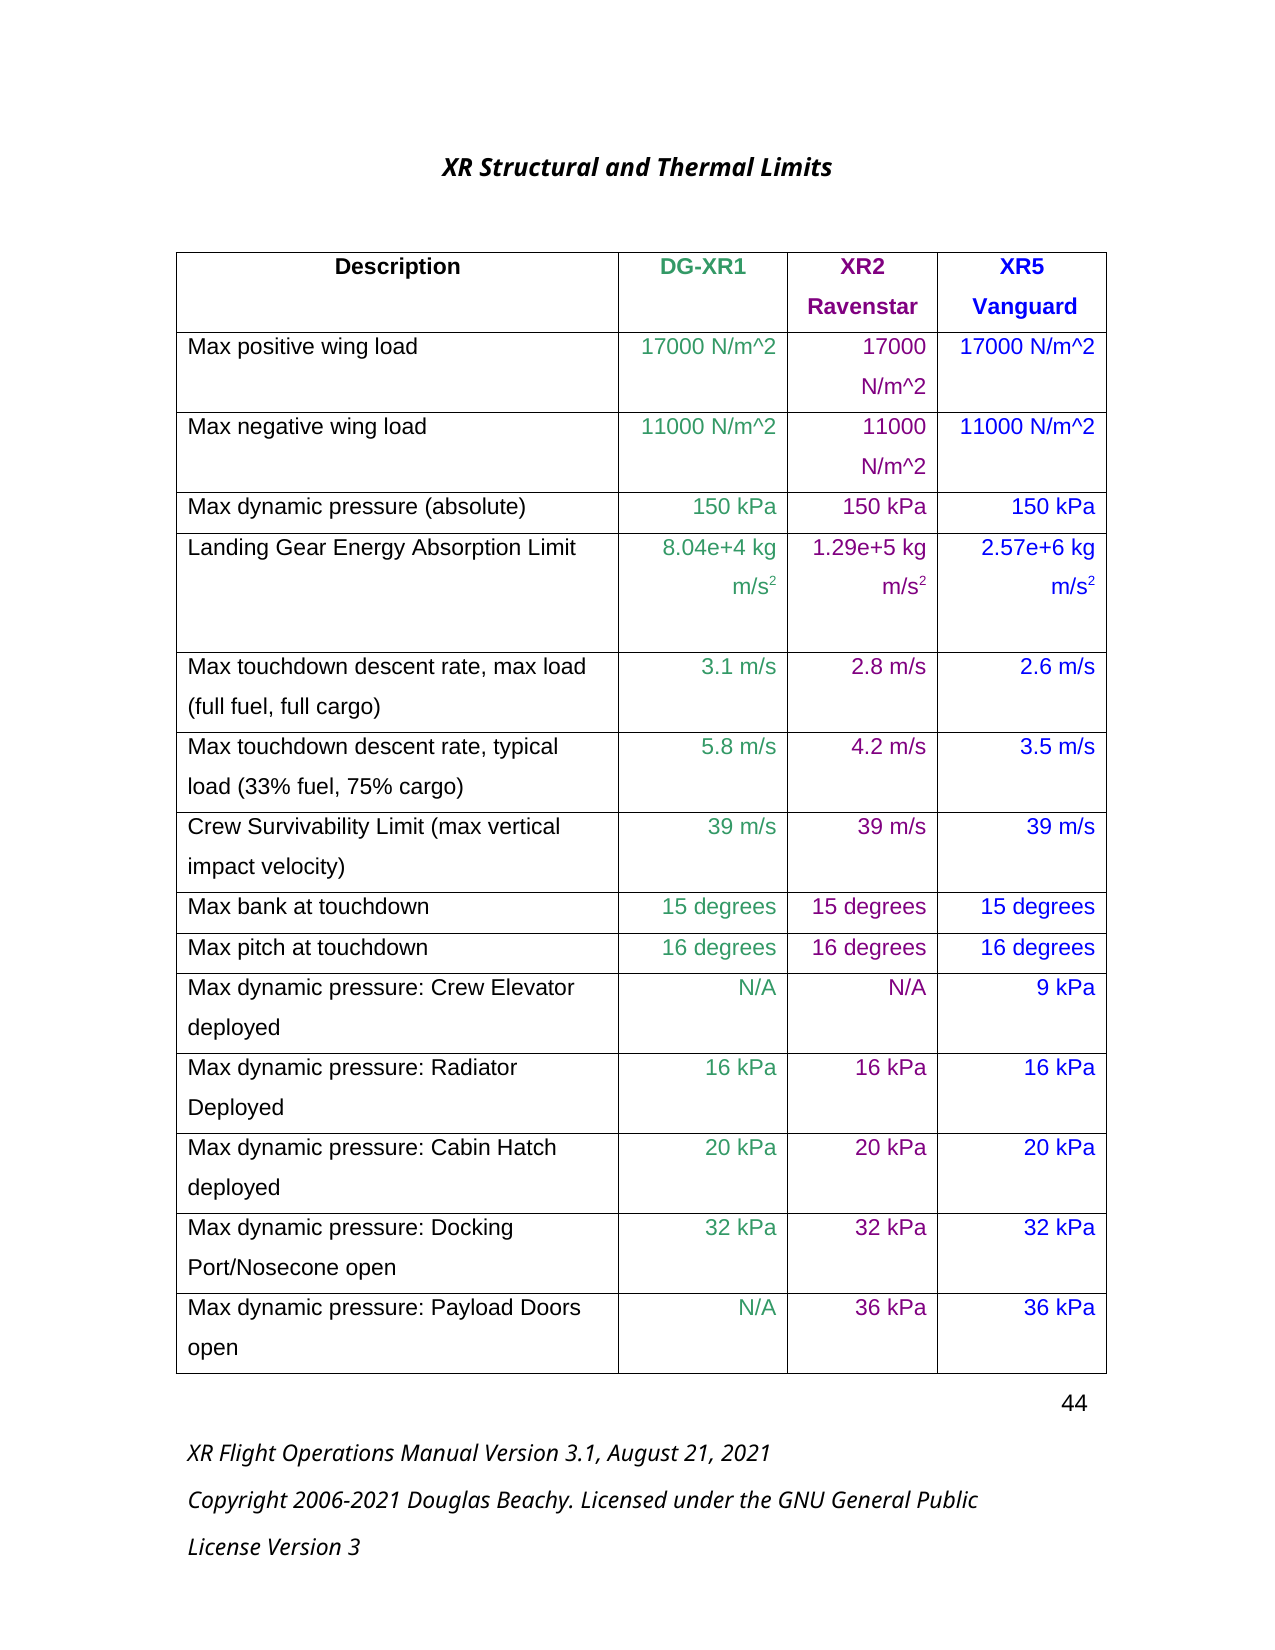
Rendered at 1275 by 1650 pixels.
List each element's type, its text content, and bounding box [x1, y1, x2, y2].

table_cell Max bank at touchdown [177, 893, 618, 933]
table_cell 17000 N/m^2 [938, 333, 1106, 412]
table_cell 20 kPa [938, 1134, 1106, 1213]
table_header XR5 Vanguard [938, 253, 1106, 332]
table_cell 2.8 m/s [788, 653, 937, 732]
table_cell 1.29e+5 kg m/s2 [788, 534, 937, 652]
table_cell Max positive wing load [177, 333, 618, 412]
table_header DG-XR1 [619, 253, 787, 332]
table_cell 4.2 m/s [788, 733, 937, 812]
table_cell Max touchdown descent rate, max load (full fuel, full cargo) [177, 653, 618, 732]
table_cell 39 m/s [938, 813, 1106, 892]
table_cell 16 kPa [788, 1054, 937, 1133]
table_cell Max dynamic pressure: Crew Elevator deployed [177, 974, 618, 1053]
table_cell 36 kPa [788, 1294, 937, 1373]
table_cell 16 kPa [938, 1054, 1106, 1133]
table_cell Crew Survivability Limit (max vertical impact velocity) [177, 813, 618, 892]
table_cell 5.8 m/s [619, 733, 787, 812]
table_cell 150 kPa [938, 493, 1106, 533]
table_cell N/A [788, 974, 937, 1053]
table_cell 16 degrees [788, 934, 937, 973]
table_cell Max touchdown descent rate, typical load (33% fuel, 75% cargo) [177, 733, 618, 812]
table_cell Max dynamic pressure: Payload Doors open [177, 1294, 618, 1373]
table_header Description [177, 253, 618, 332]
table_cell 11000 N/m^2 [938, 413, 1106, 492]
table_cell 11000 N/m^2 [788, 413, 937, 492]
text XR Structural and Thermal Limits [187, 150, 1087, 184]
table_cell 9 kPa [938, 974, 1106, 1053]
table_cell 17000 N/m^2 [788, 333, 937, 412]
table_cell N/A [619, 1294, 787, 1373]
table_cell 20 kPa [619, 1134, 787, 1213]
table_cell 11000 N/m^2 [619, 413, 787, 492]
table_cell 32 kPa [938, 1214, 1106, 1293]
table_cell 17000 N/m^2 [619, 333, 787, 412]
table_cell 15 degrees [788, 893, 937, 933]
table_cell 20 kPa [788, 1134, 937, 1213]
table_cell N/A [619, 974, 787, 1053]
table_cell Max negative wing load [177, 413, 618, 492]
table_cell 16 degrees [938, 934, 1106, 973]
table_cell 2.57e+6 kg m/s2 [938, 534, 1106, 652]
table_cell 150 kPa [619, 493, 787, 533]
table_cell Max dynamic pressure (absolute) [177, 493, 618, 533]
table_cell 3.1 m/s [619, 653, 787, 732]
table_cell 16 degrees [619, 934, 787, 973]
table_cell 36 kPa [938, 1294, 1106, 1373]
table_cell 32 kPa [619, 1214, 787, 1293]
table_cell Landing Gear Energy Absorption Limit [177, 534, 618, 652]
table_cell 3.5 m/s [938, 733, 1106, 812]
table_cell Max pitch at touchdown [177, 934, 618, 973]
table_cell 16 kPa [619, 1054, 787, 1133]
table_cell Max dynamic pressure: Cabin Hatch deployed [177, 1134, 618, 1213]
table_cell 8.04e+4 kg m/s2 [619, 534, 787, 652]
table_cell 2.6 m/s [938, 653, 1106, 732]
table_cell 39 m/s [788, 813, 937, 892]
table_cell 32 kPa [788, 1214, 937, 1293]
table_cell 39 m/s [619, 813, 787, 892]
table_cell 15 degrees [619, 893, 787, 933]
table_cell Max dynamic pressure: Radiator Deployed [177, 1054, 618, 1133]
table_header XR2 Ravenstar [788, 253, 937, 332]
table_cell 15 degrees [938, 893, 1106, 933]
table_cell 150 kPa [788, 493, 937, 533]
table_cell Max dynamic pressure: Docking Port/Nosecone open [177, 1214, 618, 1293]
